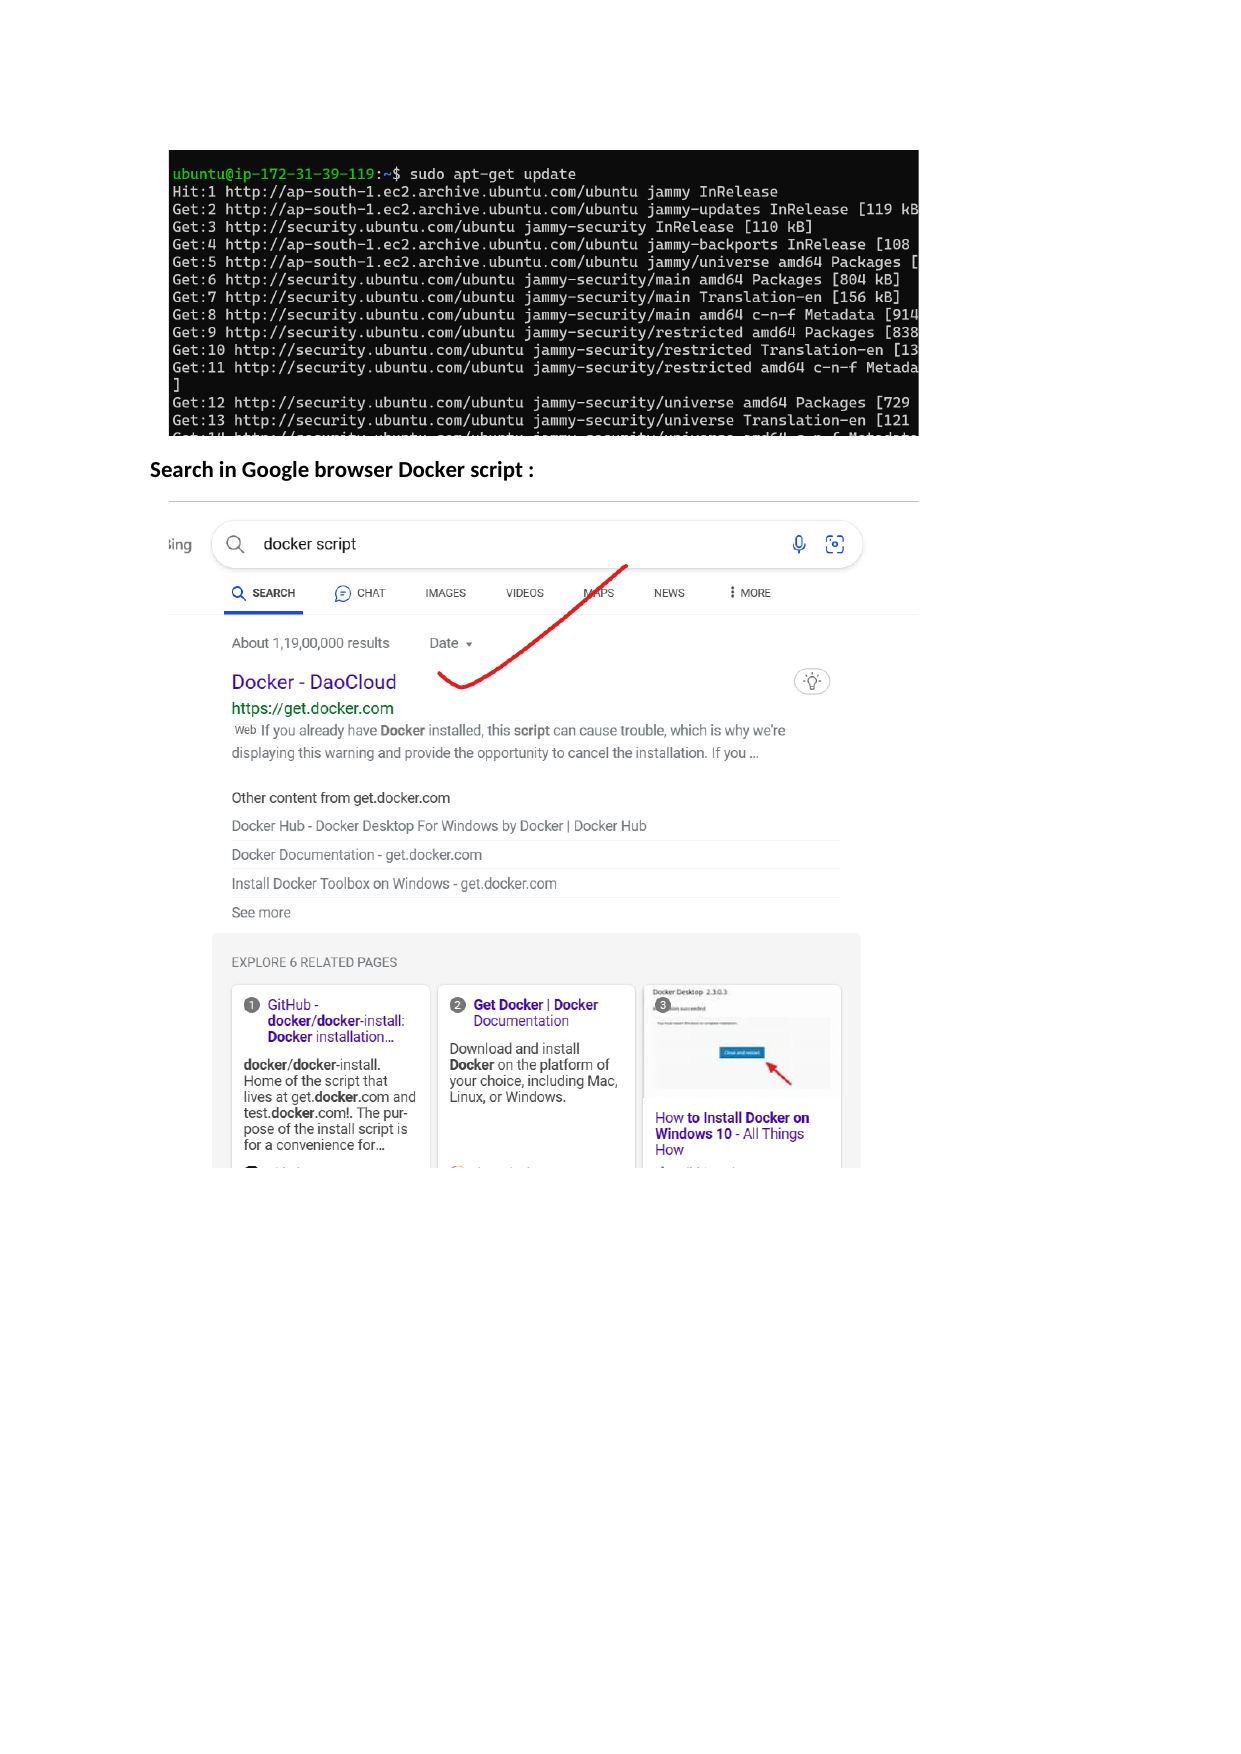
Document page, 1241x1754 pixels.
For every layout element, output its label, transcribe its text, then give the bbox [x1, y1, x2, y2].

text Search in Google browser Docker script : [150, 455, 1090, 483]
